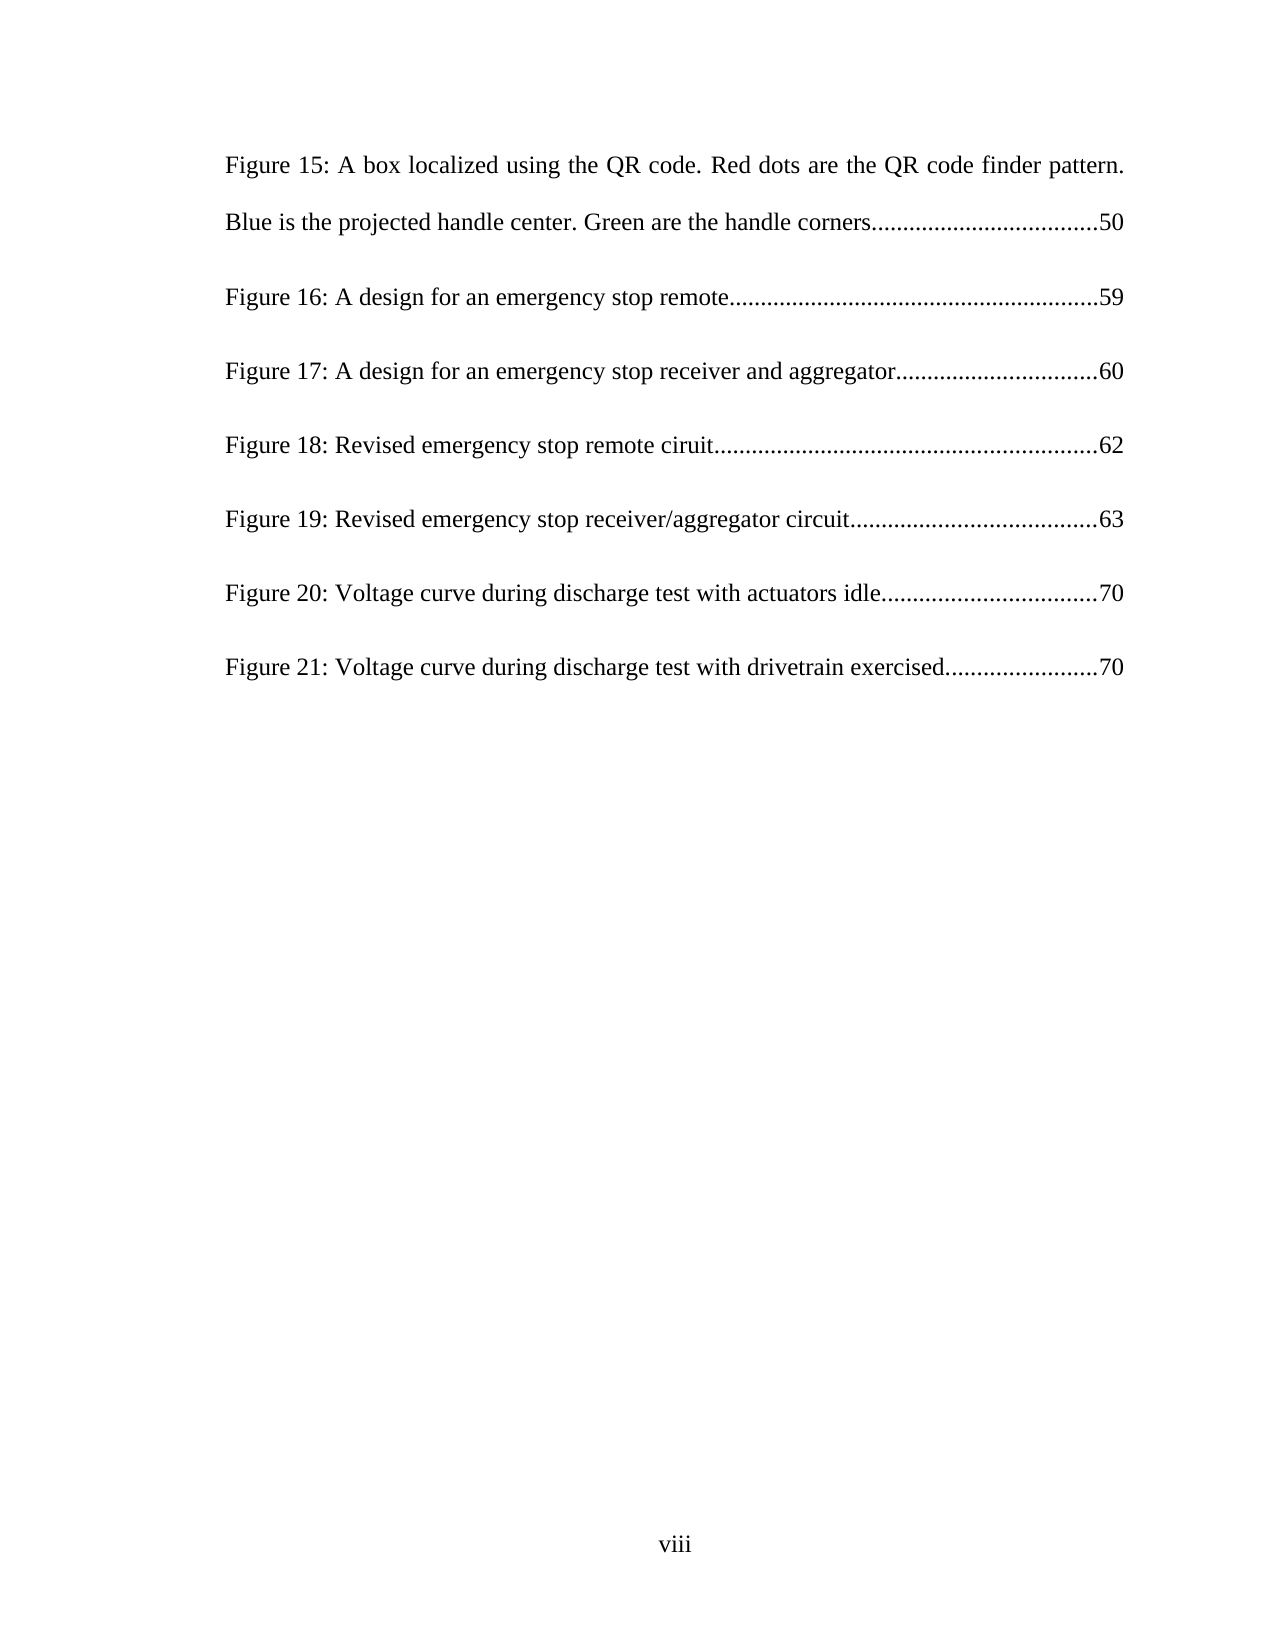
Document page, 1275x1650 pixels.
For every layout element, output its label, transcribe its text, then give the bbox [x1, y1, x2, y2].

text Figure 20: Voltage curve during discharge test with actuators idle. 70 [225, 578, 1125, 607]
text Figure 18: Revised emergency stop remote ciruit. 62 [225, 430, 1125, 459]
text Figure 19: Revised emergency stop receiver/aggregator circuit. 63 [225, 504, 1125, 533]
text Figure 16: A design for an emergency stop remote. 59 [225, 282, 1125, 310]
text Figure 17: A design for an emergency stop receiver and aggregator. 60 [225, 356, 1125, 384]
text Figure 21: Voltage curve during discharge test with drivetrain exercised. 70 [225, 652, 1125, 681]
text Figure 15: A box localized using the QR code. Red dots are the QR code finder pattern. Blue is the projected handle center. Green are the handle corners. 50 [225, 150, 1125, 236]
